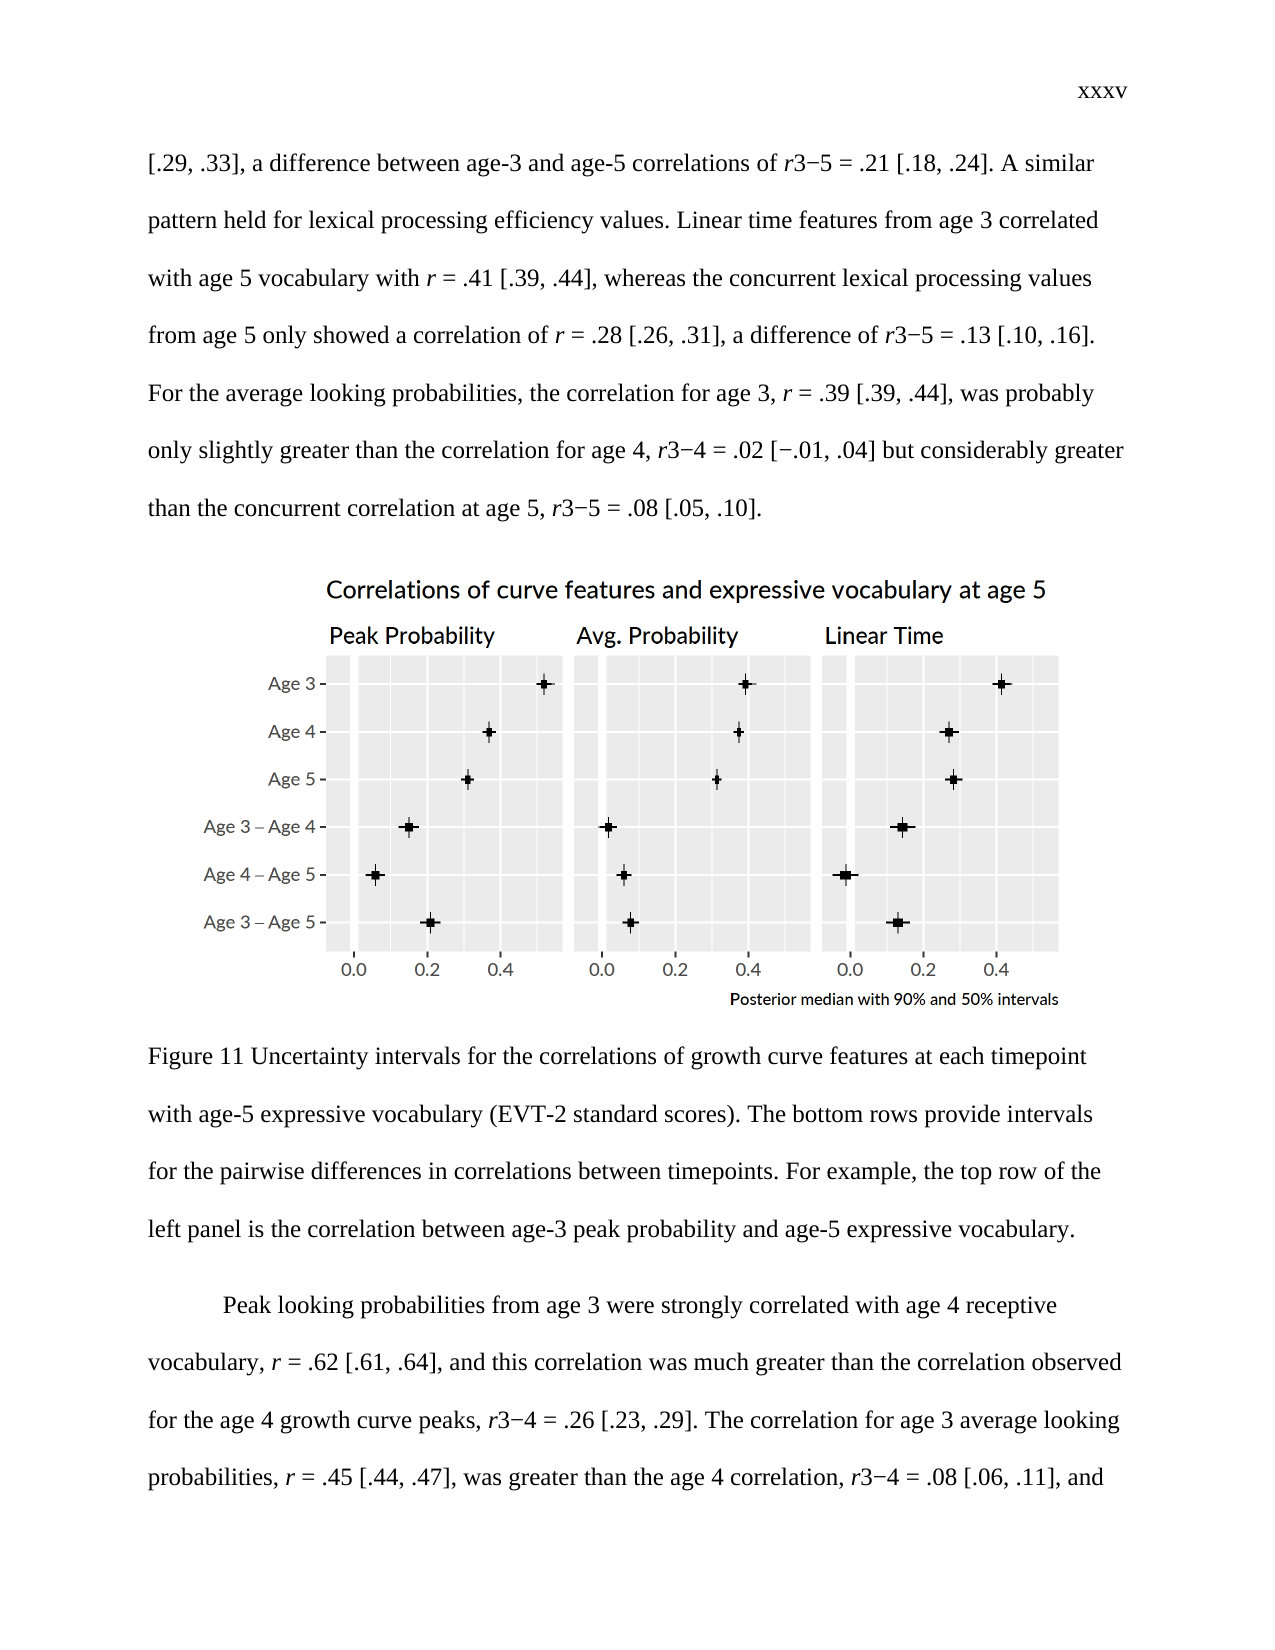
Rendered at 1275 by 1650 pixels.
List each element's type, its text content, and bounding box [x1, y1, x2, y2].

picture [166, 568, 1070, 1021]
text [148, 1290, 1127, 1491]
text Figure 11 Uncertainty intervals for the correlations of growth curve features at each timepoint with age-5 expressive vocabulary (EVT-2 standard scores). The bottom rows provide intervals for the pairwise differences in correlations between timepoints. For example, the top row of the left panel is the correlation between age-3 peak probability and age-5 expressive vocabulary. [148, 1041, 1127, 1242]
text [148, 148, 1127, 521]
